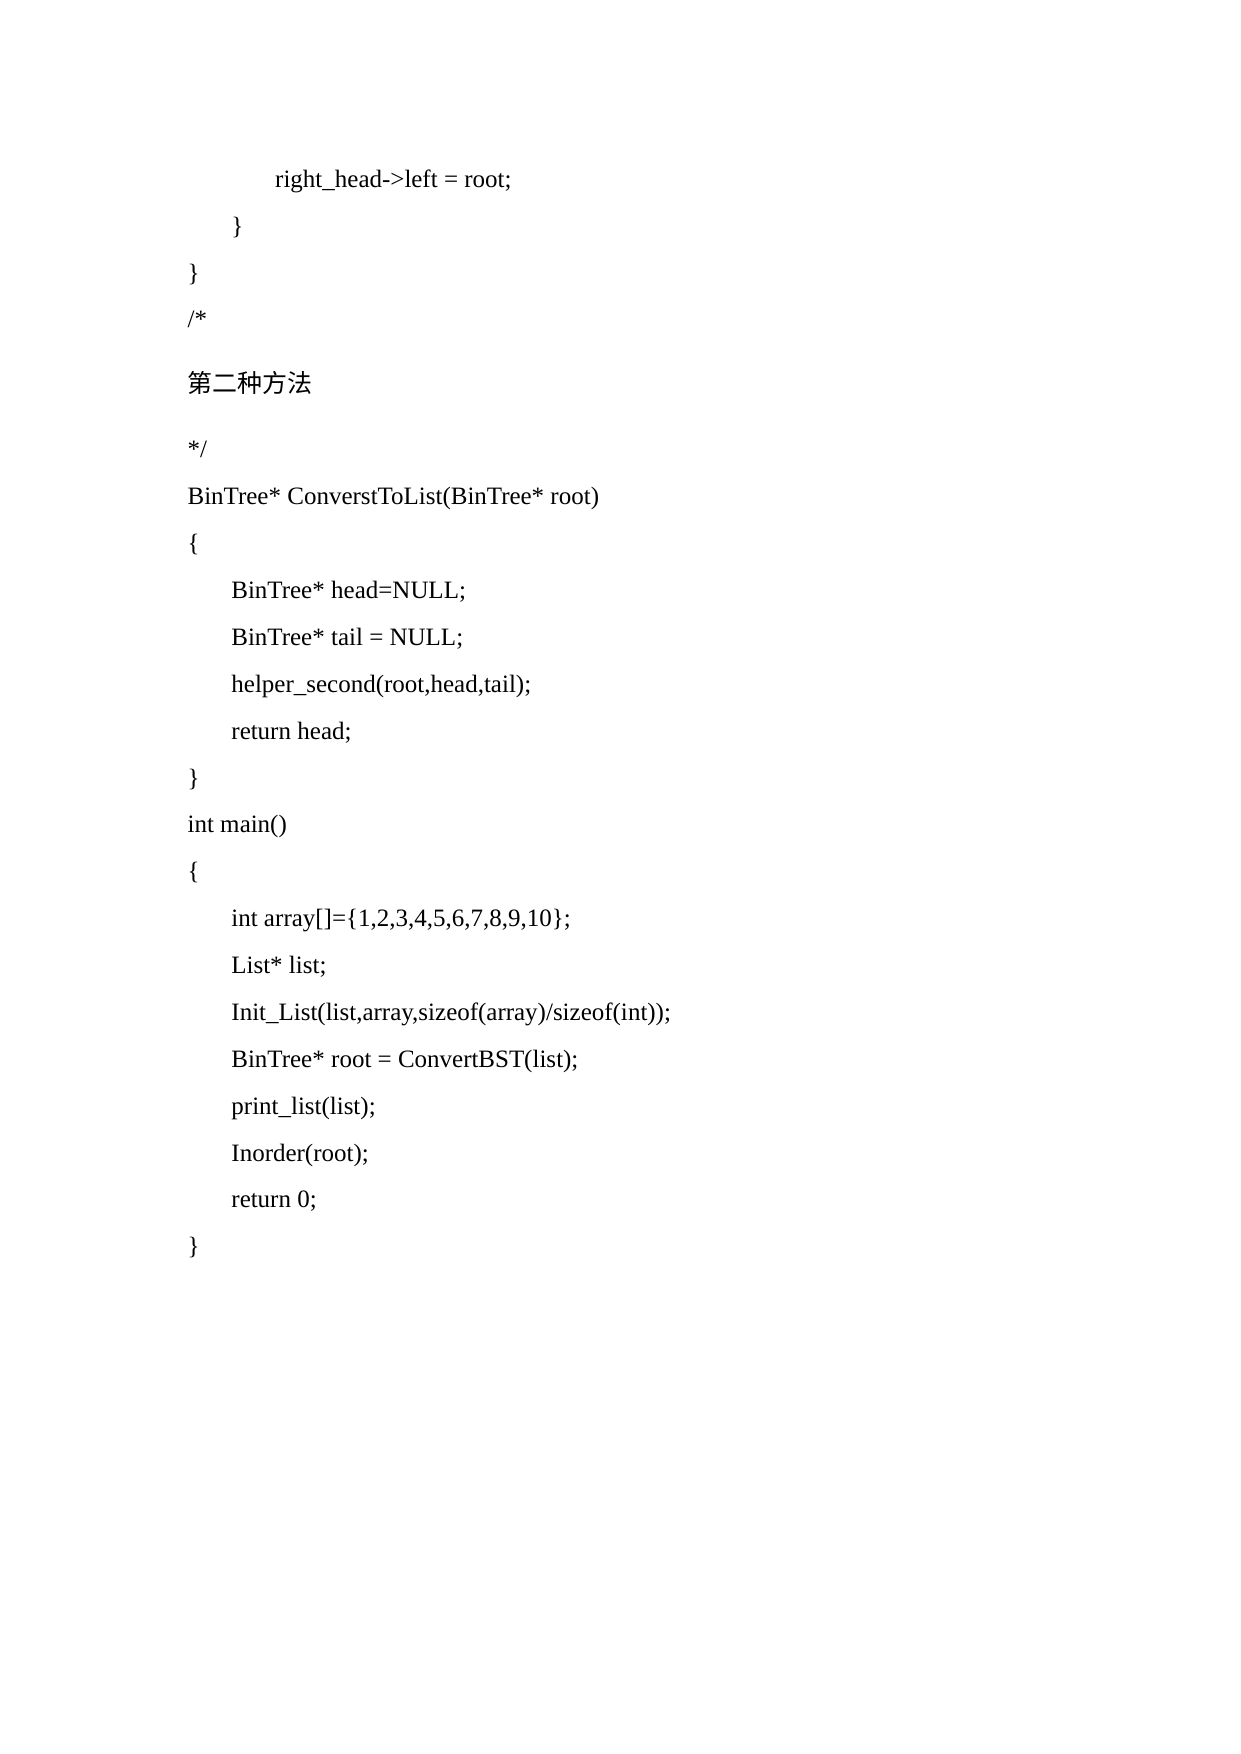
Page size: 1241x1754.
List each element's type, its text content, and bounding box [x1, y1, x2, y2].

text 第二种方法 [187, 349, 1053, 414]
text int array[]={1,2,3,4,5,6,7,8,9,10}; [187, 901, 1053, 934]
text { [187, 854, 1053, 887]
text BinTree* ConverstToList(BinTree* root) [187, 479, 1053, 512]
text Init_List(list,array,sizeof(array)/sizeof(int)); [187, 995, 1053, 1028]
text return 0; [187, 1183, 1053, 1215]
text right_head->left = root; [187, 162, 1053, 194]
text } [187, 761, 1053, 793]
text return head; [187, 714, 1053, 746]
text { [187, 526, 1053, 559]
text /* [187, 303, 1053, 335]
text helper_second(root,head,tail); [187, 667, 1053, 699]
text List* list; [187, 948, 1053, 981]
text Inorder(root); [187, 1136, 1053, 1168]
text } [187, 256, 1053, 288]
text BinTree* head=NULL; [187, 573, 1053, 606]
text BinTree* root = ConvertBST(list); [187, 1042, 1053, 1074]
text */ [187, 433, 1053, 465]
text BinTree* tail = NULL; [187, 620, 1053, 653]
text int main() [187, 808, 1053, 840]
text } [187, 209, 1053, 241]
text } [187, 1229, 1053, 1262]
text print_list(list); [187, 1089, 1053, 1121]
